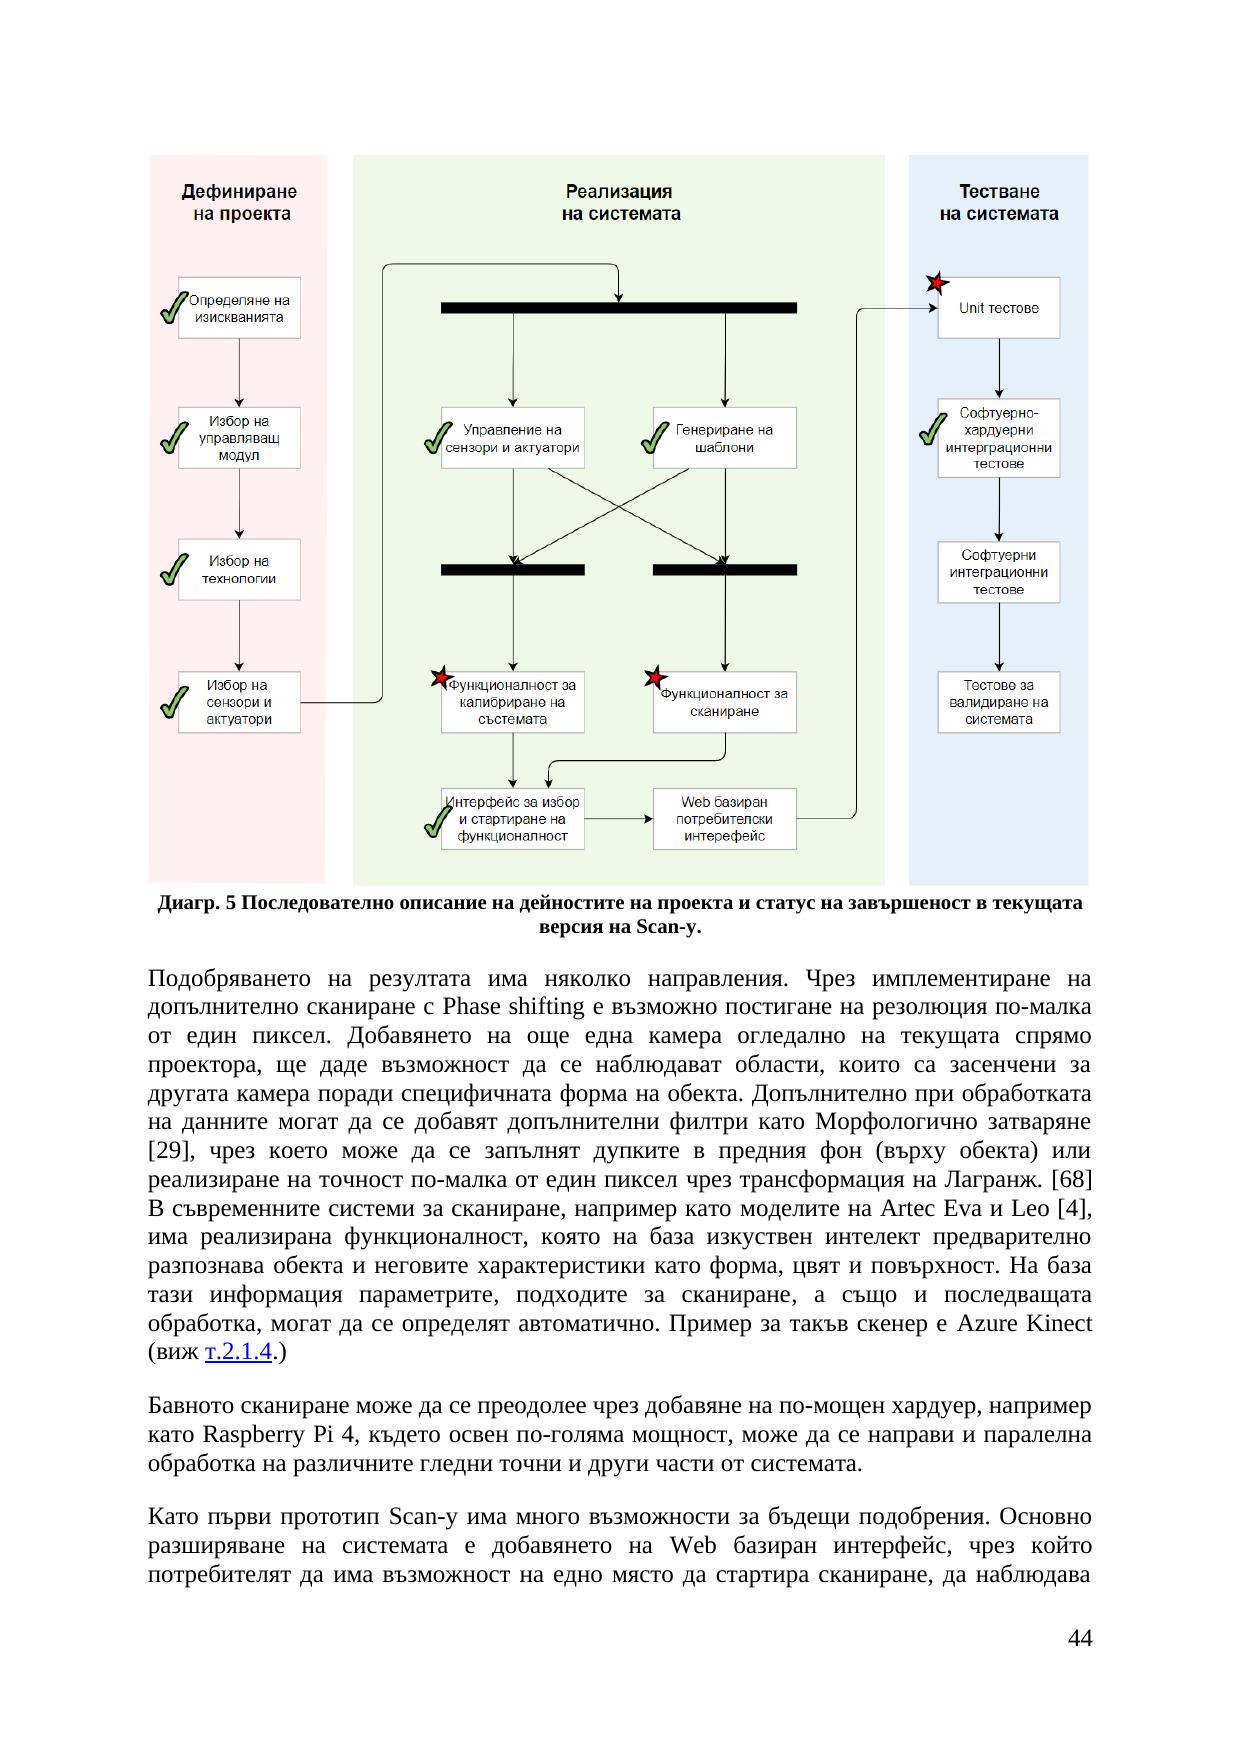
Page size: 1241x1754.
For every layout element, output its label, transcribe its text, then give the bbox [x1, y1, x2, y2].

picture [147, 150, 1093, 890]
text Подобряването на резултата има няколко направления. Чрез имплементиране на допълнително сканиране с Phase shifting е възможно постигане на резолюция по-малка от един пиксел. Добавянето на още една камера огледално на текущата спрямо проектора, ще даде възможност да се наблюдават области, които са засенчени за другата камера поради специфичната форма на обекта. Допълнително при обработката на данните могат да се добавят допълнителни филтри като Морфологично затваряне [29], чрез което може да се запълнят дупките в предния фон (върху обекта) или реализиране на точност по-малка от един пиксел чрез трансформация на Лагранж. [68] В съвременните системи за сканиране, например като моделите на Artec Eva и Leo [4], има реализирана функционалност, която на база изкуствен интелект предварително разпознава обекта и неговите характеристики като форма, цвят и повърхност. На база тази информация параметрите, подходите за сканиране, а също и последващата обработка, могат да се определят автоматично. Пример за такъв скенер е Azure Kinect (виж т.2.1.4.) [148, 963, 1093, 1365]
text Бавното сканиране може да се преодолее чрез добавяне на по-мощен хардуер, например като Raspberry Pi 4, където освен по-голяма мощност, може да се направи и паралелна обработка на различните гледни точни и други части от системата. [148, 1390, 1093, 1476]
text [148, 1501, 1093, 1588]
text Диагр. 5 Последователно описание на дейностите на проекта и статус на завършеност в текущата версия на Scan-y. [148, 890, 1093, 938]
